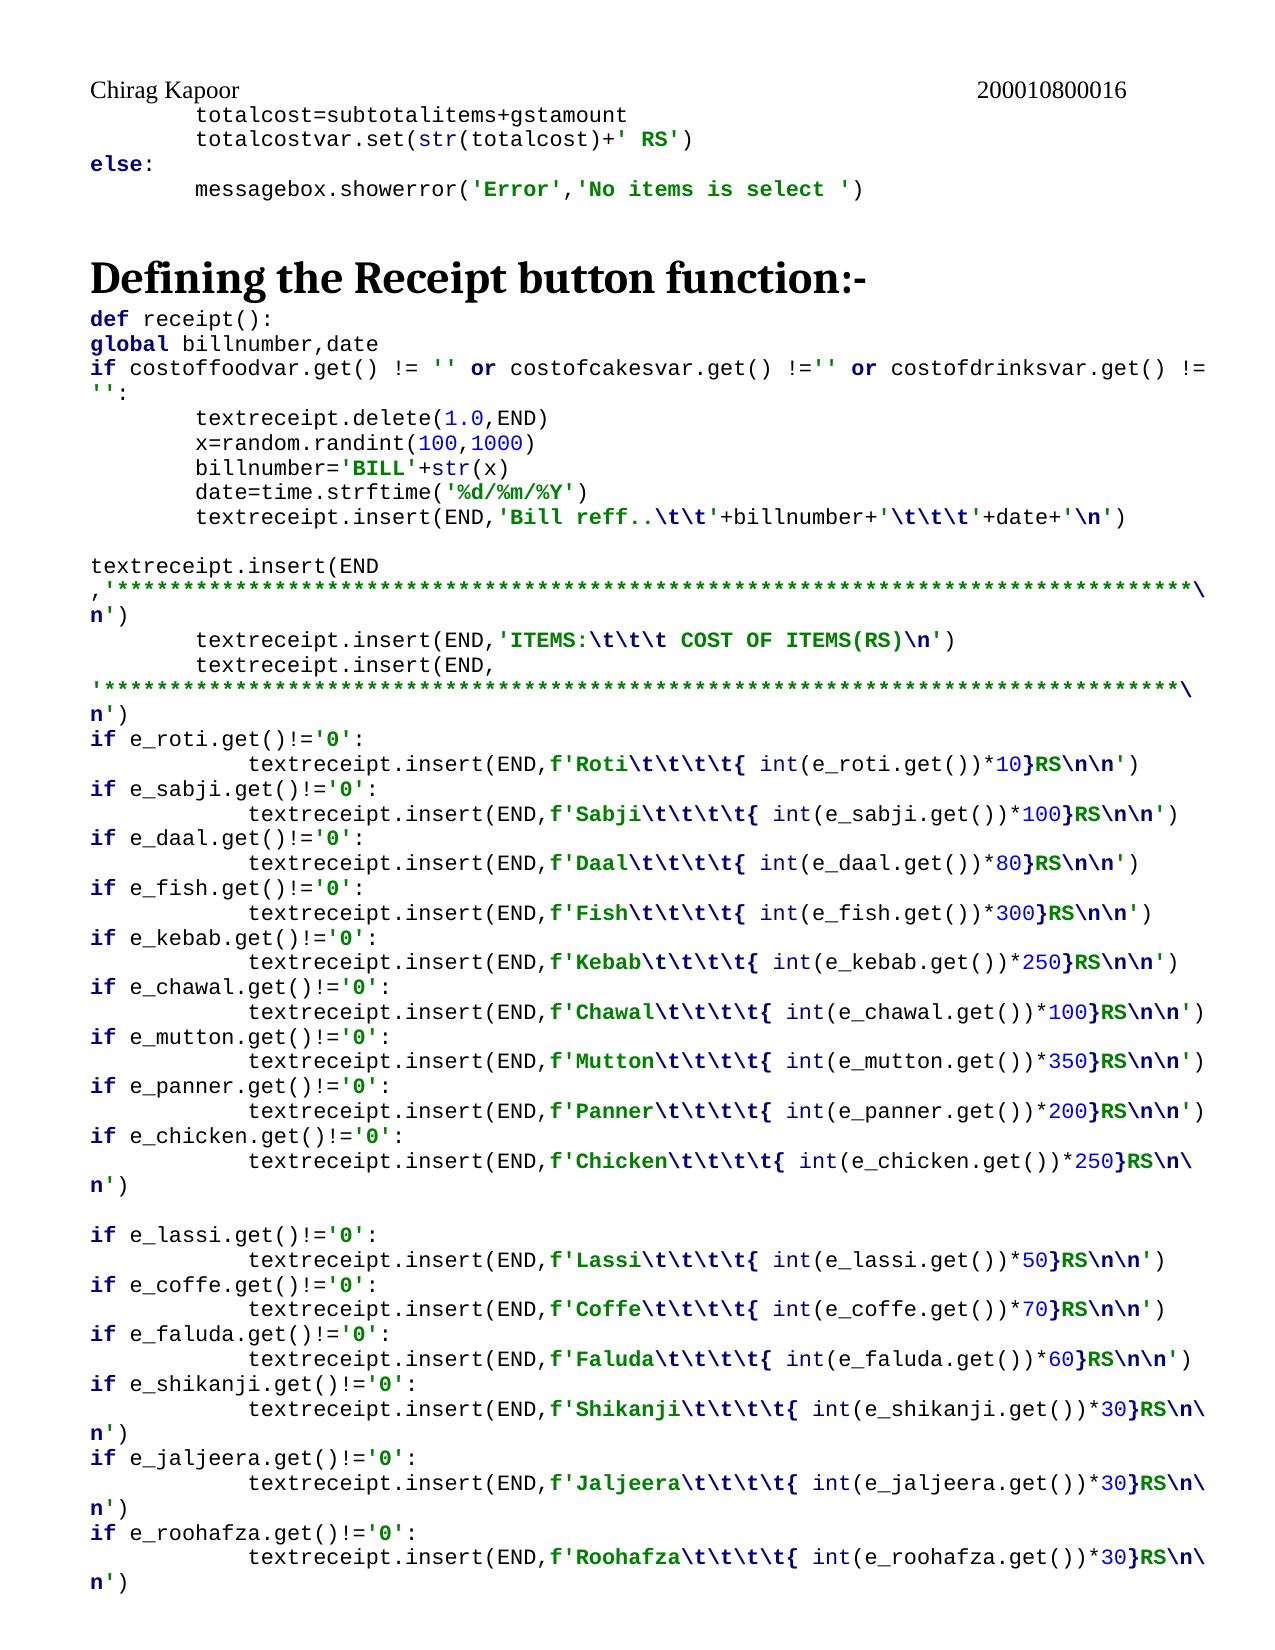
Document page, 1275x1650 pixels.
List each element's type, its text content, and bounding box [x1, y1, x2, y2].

text Defining the Receipt button function:- [90, 252, 1134, 305]
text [90, 308, 1215, 1596]
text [90, 104, 1215, 203]
